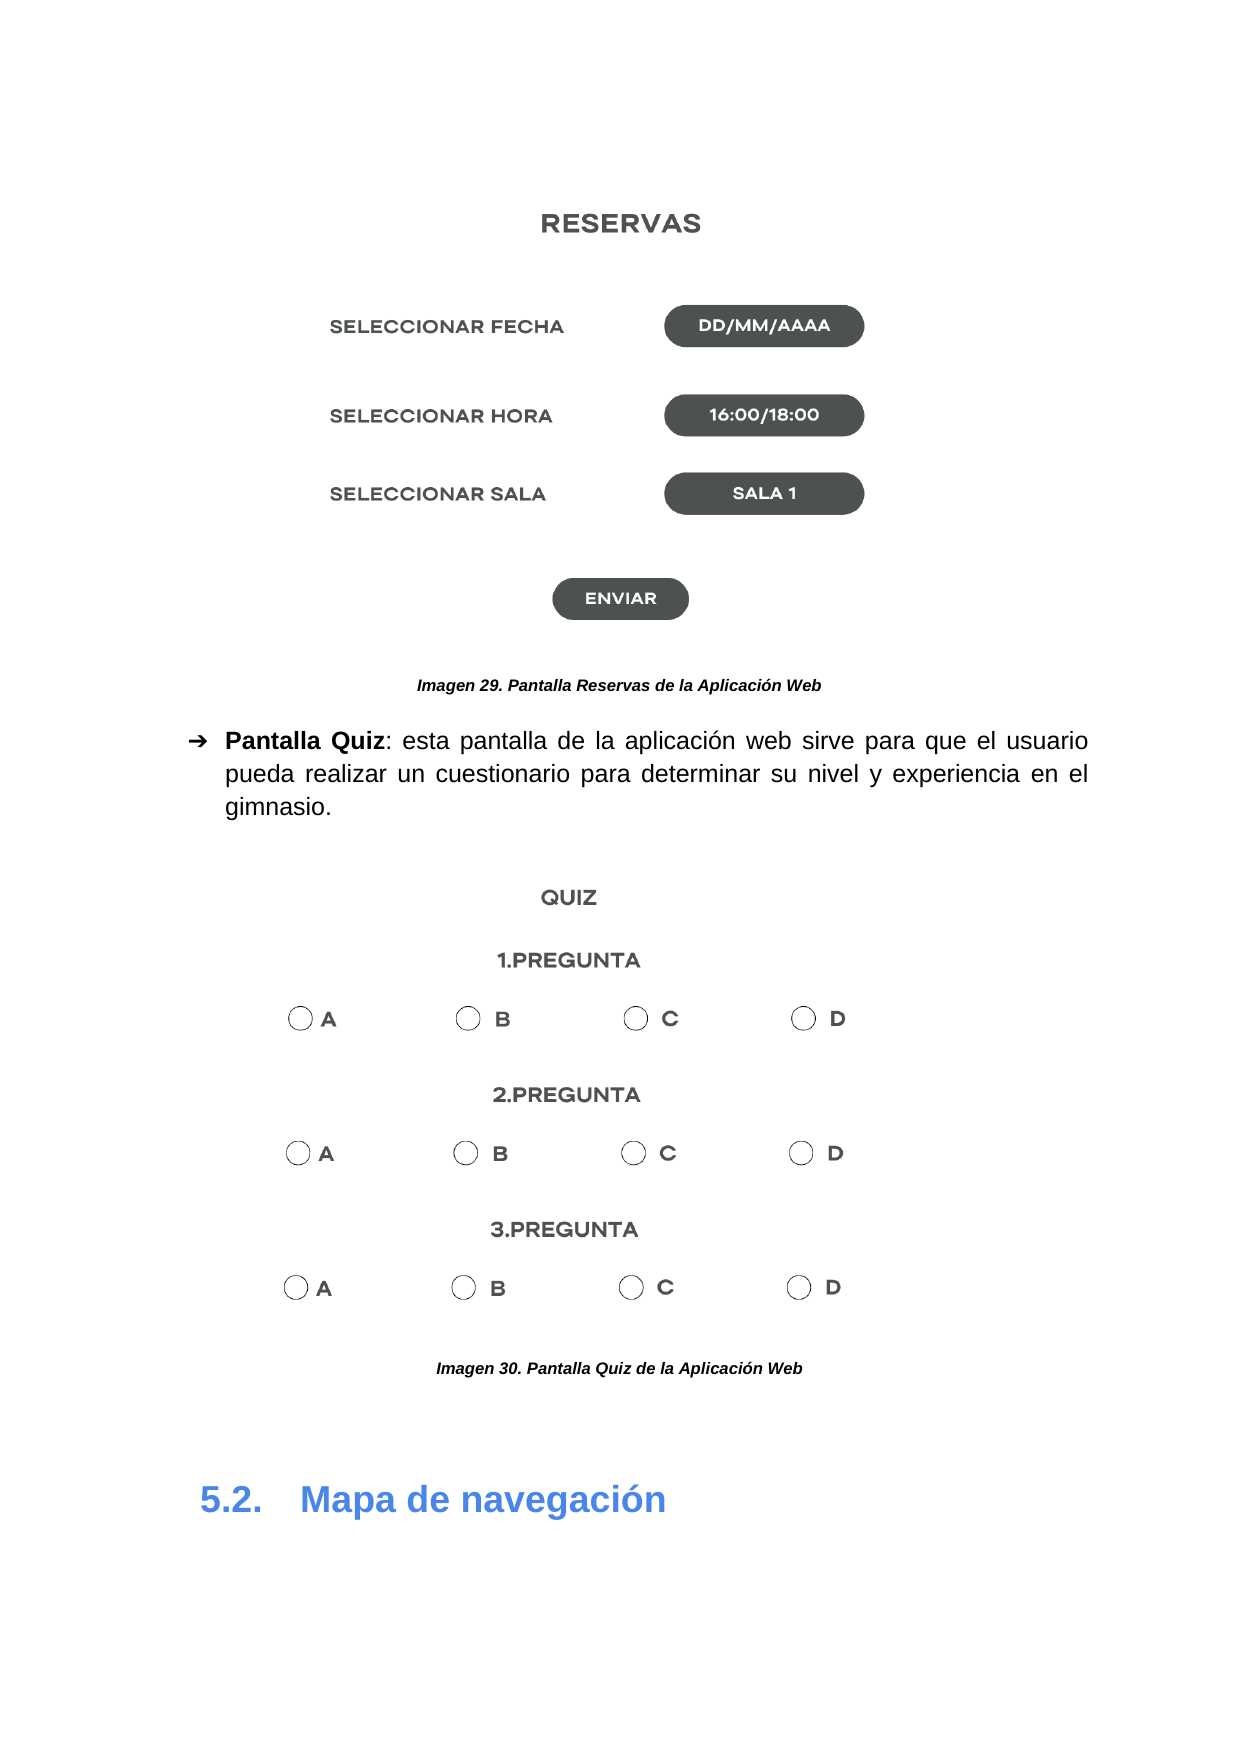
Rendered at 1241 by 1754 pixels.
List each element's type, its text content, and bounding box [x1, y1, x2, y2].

picture [150, 856, 987, 1328]
subtitle Imagen 29. Pantalla Reservas de la Aplicación Web [150, 676, 1090, 695]
picture [150, 172, 1091, 641]
list Pantalla Quiz: esta pantalla de la aplicación web sirve para que el usuario pueda realizar un cuestionario para determinar su nivel y experiencia en el gimnasio. [187, 726, 1090, 821]
subtitle Imagen 30. Pantalla Quiz de la Aplicación Web [150, 1359, 1090, 1378]
subtitle Mapa de navegación [262, 1477, 1090, 1520]
